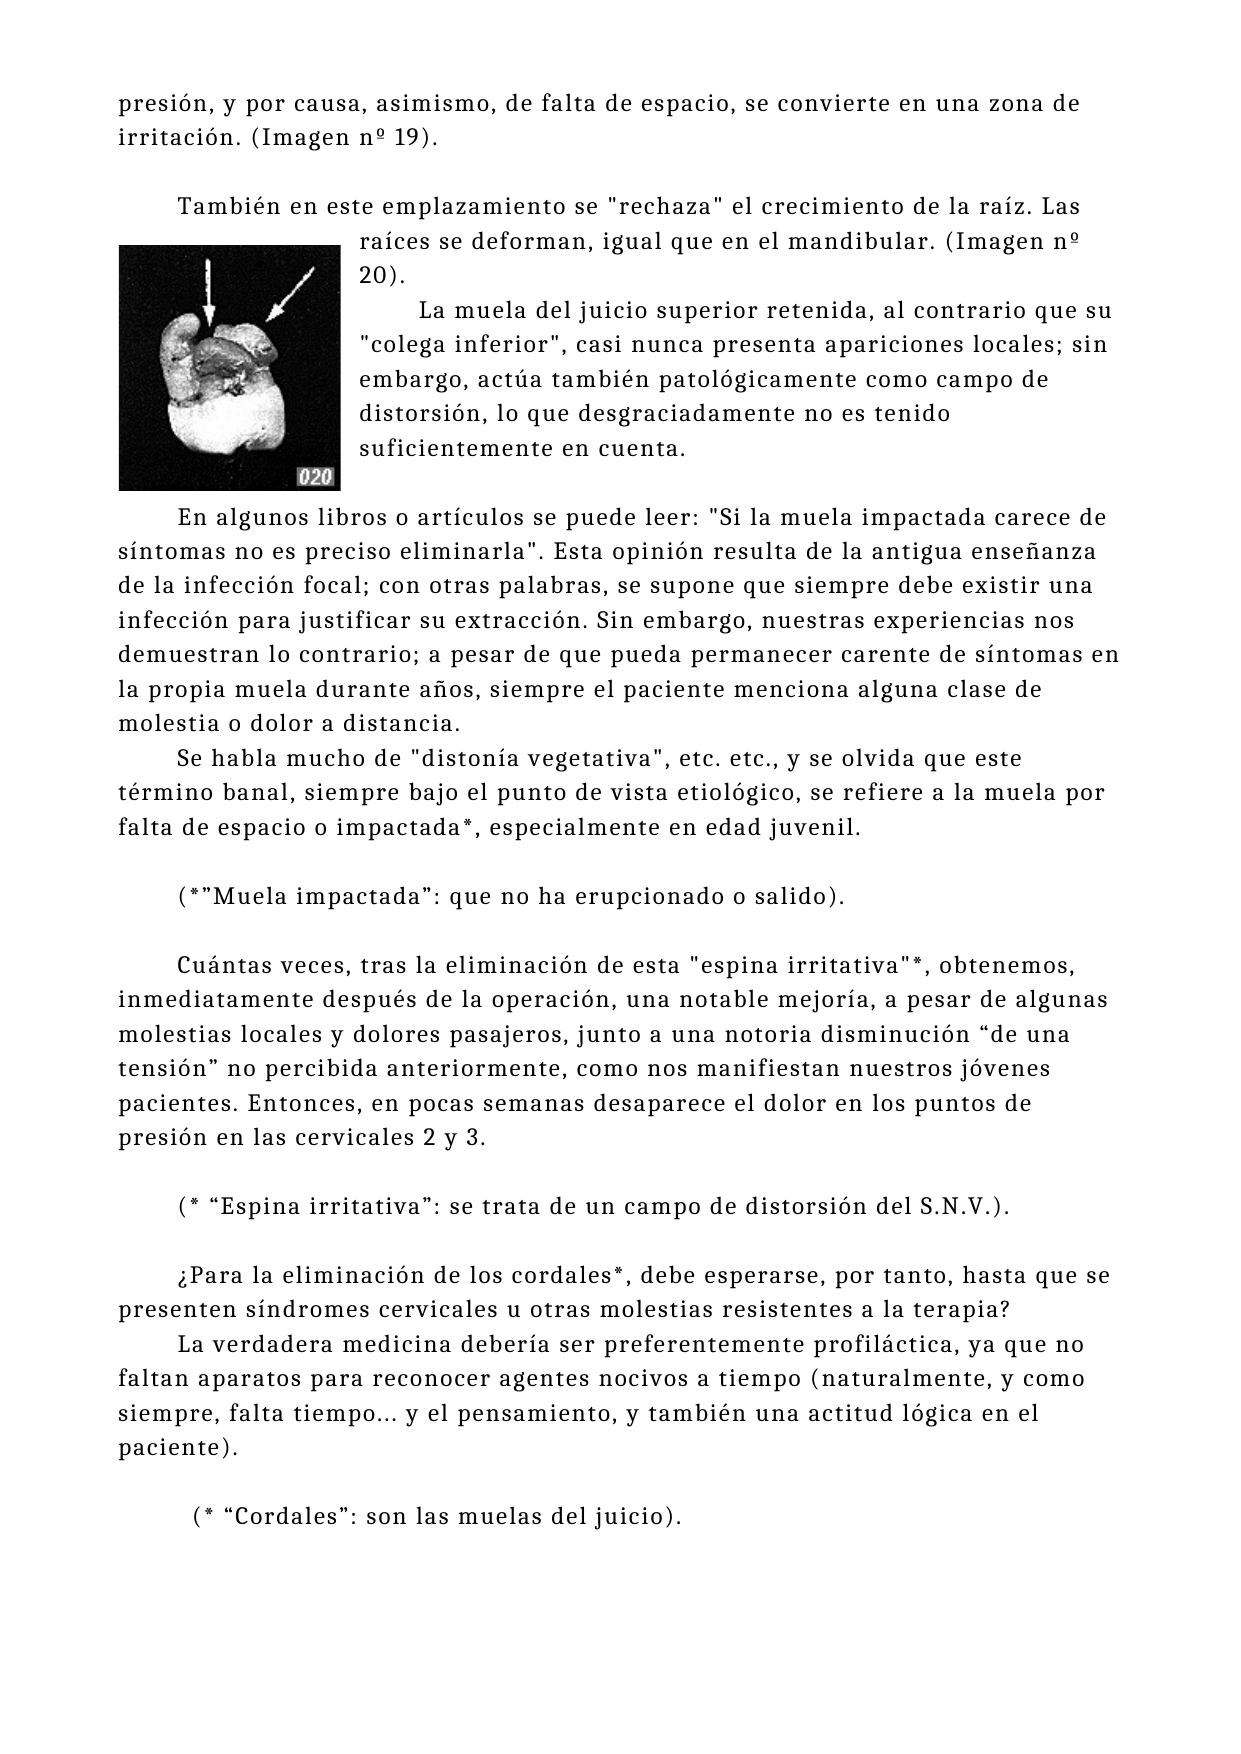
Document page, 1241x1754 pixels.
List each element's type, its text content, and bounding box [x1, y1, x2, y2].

text (* “Espina irritativa”: se trata de un campo de distorsión del S.N.V.). [118, 1192, 1122, 1221]
text También en este emplazamiento se "rechaza" el crecimiento de la raíz. Las raíces se deforman, igual que en el mandibular. (Imagen nº 20). [118, 192, 1122, 290]
text En algunos libros o artículos se puede leer: "Si la muela impactada carece de síntomas no es preciso eliminarla". Esta opinión resulta de la antigua enseñanza de la infección focal; con otras palabras, se supone que siempre debe existir una infección para justificar su extracción. Sin embargo, nuestras experiencias nos demuestran lo contrario; a pesar de que pueda permanecer carente de síntomas en la propia muela durante años, siempre el paciente menciona alguna clase de molestia o dolor a distancia. [118, 502, 1122, 738]
text (*”Muela impactada”: que no ha erupcionado o salido). [118, 882, 1122, 910]
picture [118, 245, 341, 491]
text ¿Para la eliminación de los cordales*, debe esperarse, por tanto, hasta que se presenten síndromes cervicales u otras molestias resistentes a la terapia? [118, 1261, 1122, 1324]
text (* “Cordales”: son las muelas del juicio). [118, 1502, 1122, 1531]
text Cuántas veces, tras la eliminación de esta "espina irritativa"*, obtenemos, inmediatamente después de la operación, una notable mejoría, a pesar de algunas molestias locales y dolores pasajeros, junto a una notoria disminución “de una tensión” no percibida anteriormente, como nos manifiestan nuestros jóvenes pacientes. Entonces, en pocas semanas desaparece el dolor en los puntos de presión en las cervicales 2 y 3. [118, 951, 1122, 1152]
text La verdadera medicina debería ser preferentemente profiláctica, ya que no faltan aparatos para reconocer agentes nocivos a tiempo (naturalmente, y como siempre, falta tiempo... y el pensamiento, y también una actitud lógica en el paciente). [118, 1330, 1122, 1462]
text La muela del juicio superior retenida, al contrario que su "colega inferior", casi nunca presenta apariciones locales; sin embargo, actúa también patológicamente como campo de distorsión, lo que desgraciadamente no es tenido suficientemente en cuenta. [341, 296, 1122, 462]
text Se habla mucho de "distonía vegetativa", etc. etc., y se olvida que este término banal, siempre bajo el punto de vista etiológico, se refiere a la muela por falta de espacio o impactada*, especialmente en edad juvenil. [118, 744, 1122, 841]
